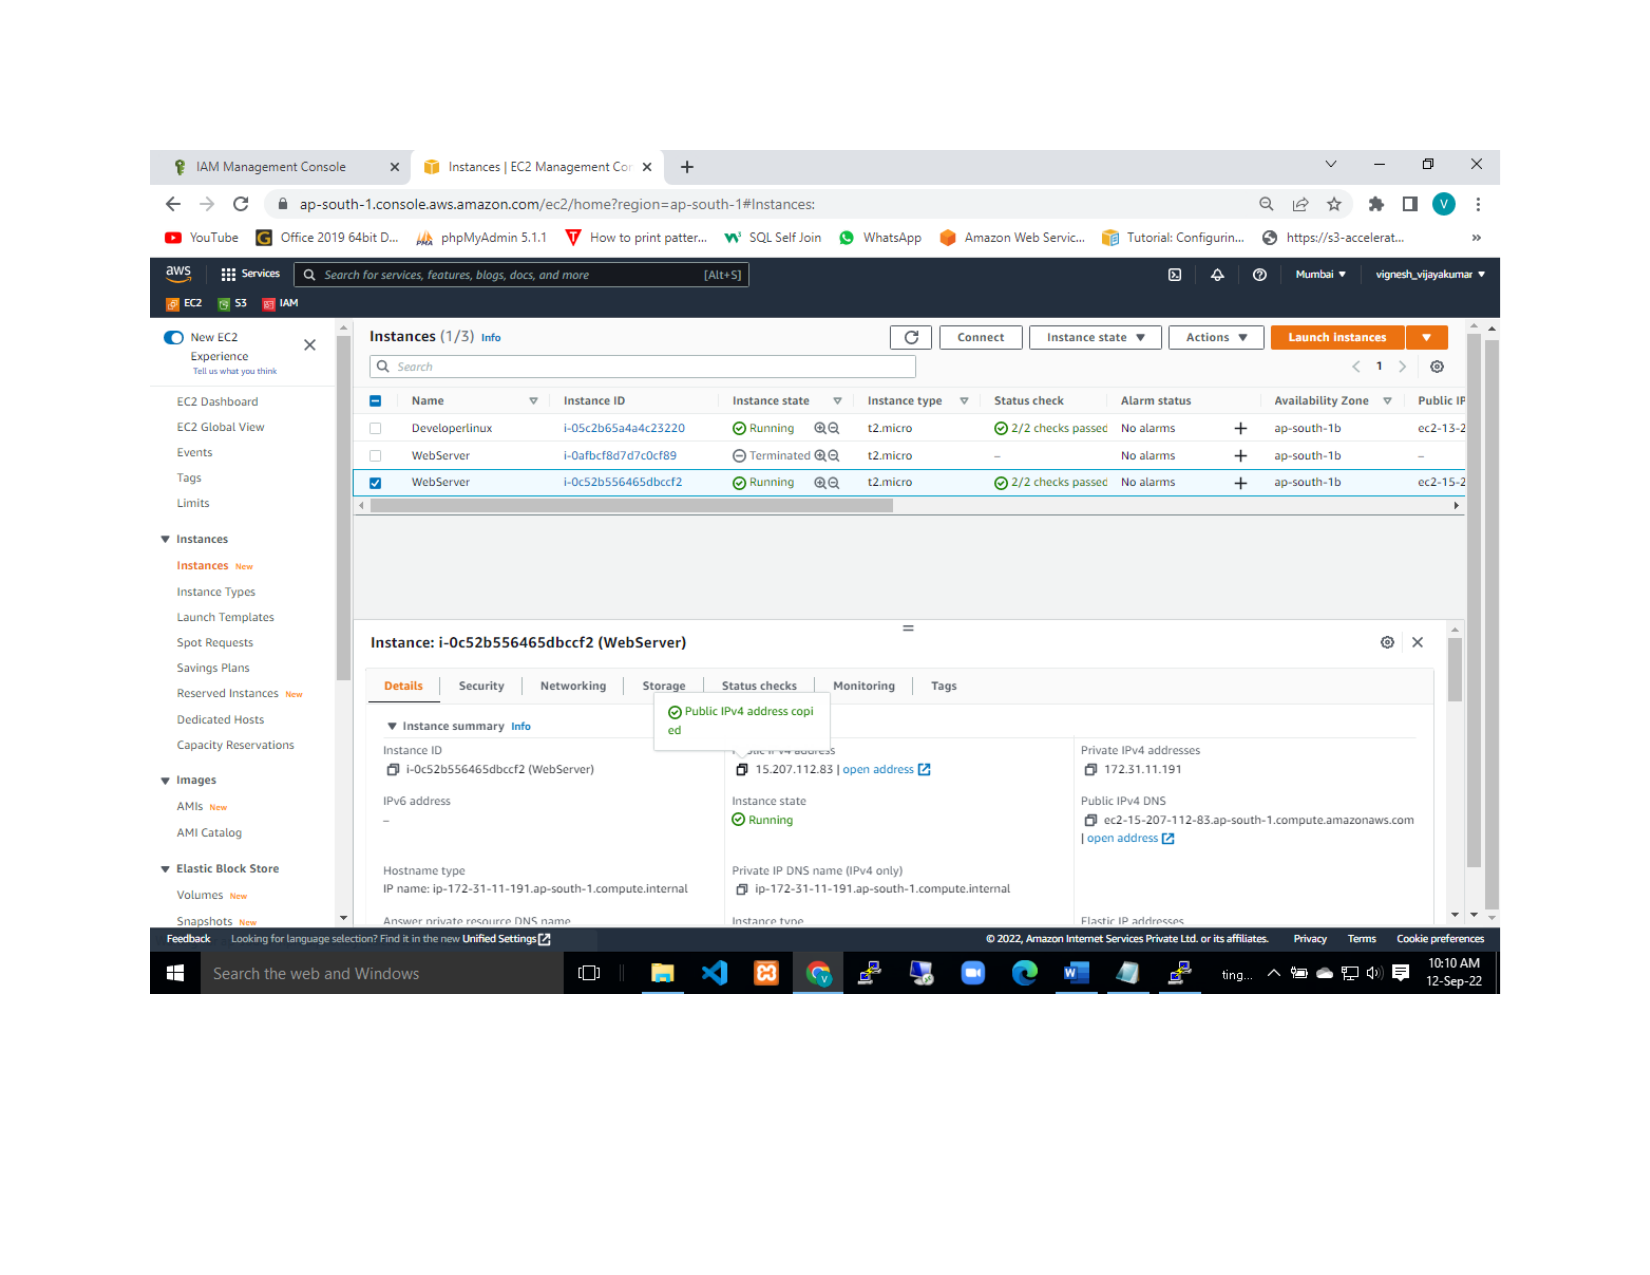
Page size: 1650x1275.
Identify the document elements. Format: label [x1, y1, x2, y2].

picture [150, 150, 1500, 994]
